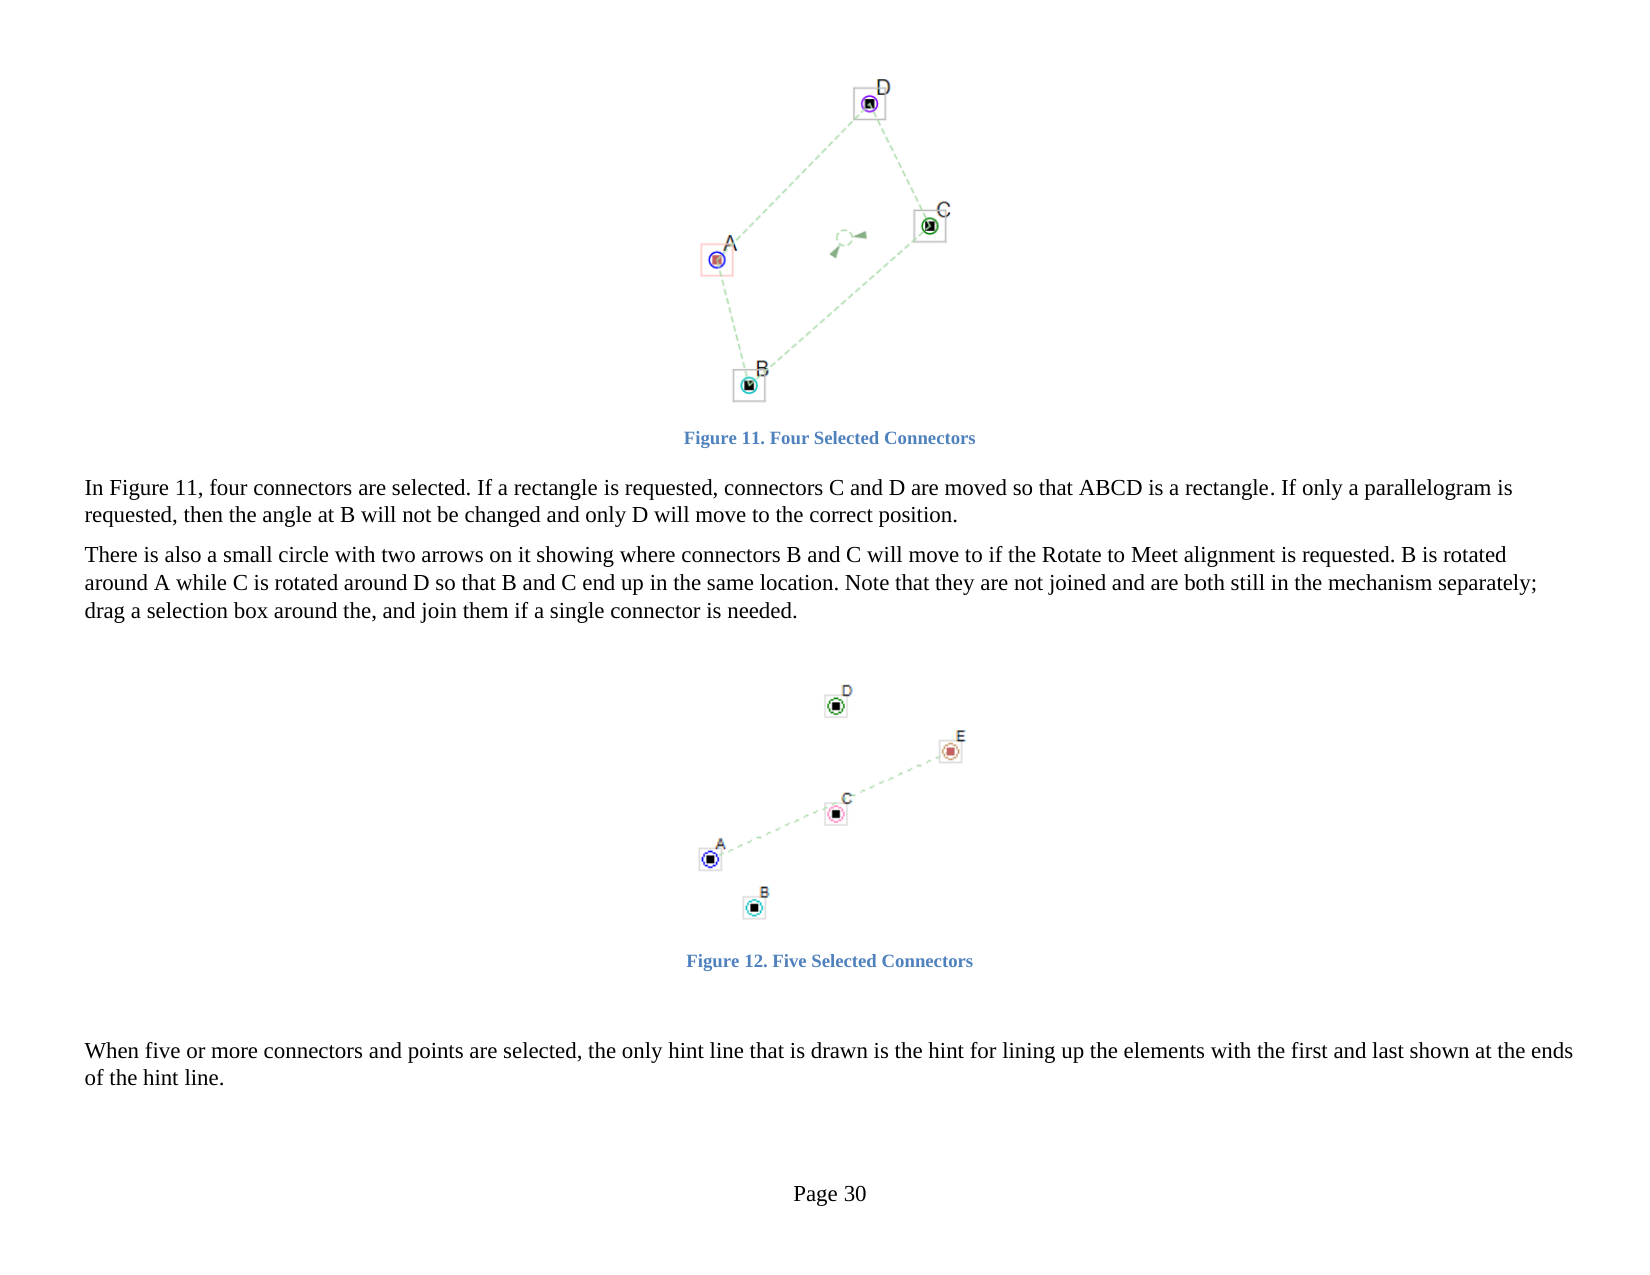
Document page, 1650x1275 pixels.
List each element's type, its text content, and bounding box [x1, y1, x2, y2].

picture [689, 75, 971, 414]
picture [680, 676, 980, 937]
text When five or more connectors and points are selected, the only hint line that is drawn is the hint for lining up the elements with the first and last shown at the ends of the hint line. [84, 1037, 1575, 1091]
text In Figure 11, four connectors are selected. If a rectangle is requested, connectors C and D are moved so that ABCD is a rectangle. If only a parallelogram is requested, then the angle at B will not be changed and only D will move to the correct position. [84, 474, 1575, 528]
text There is also a small circle with two arrows on it showing where connectors B and C will move to if the Rotate to Meet alignment is requested. B is rotated around A while C is rotated around D so that B and C end up in the same location. Note that they are not joined and are both still in the mechanism separately; drag a selection box around the, and join them if a single connector is needed. [84, 542, 1575, 623]
